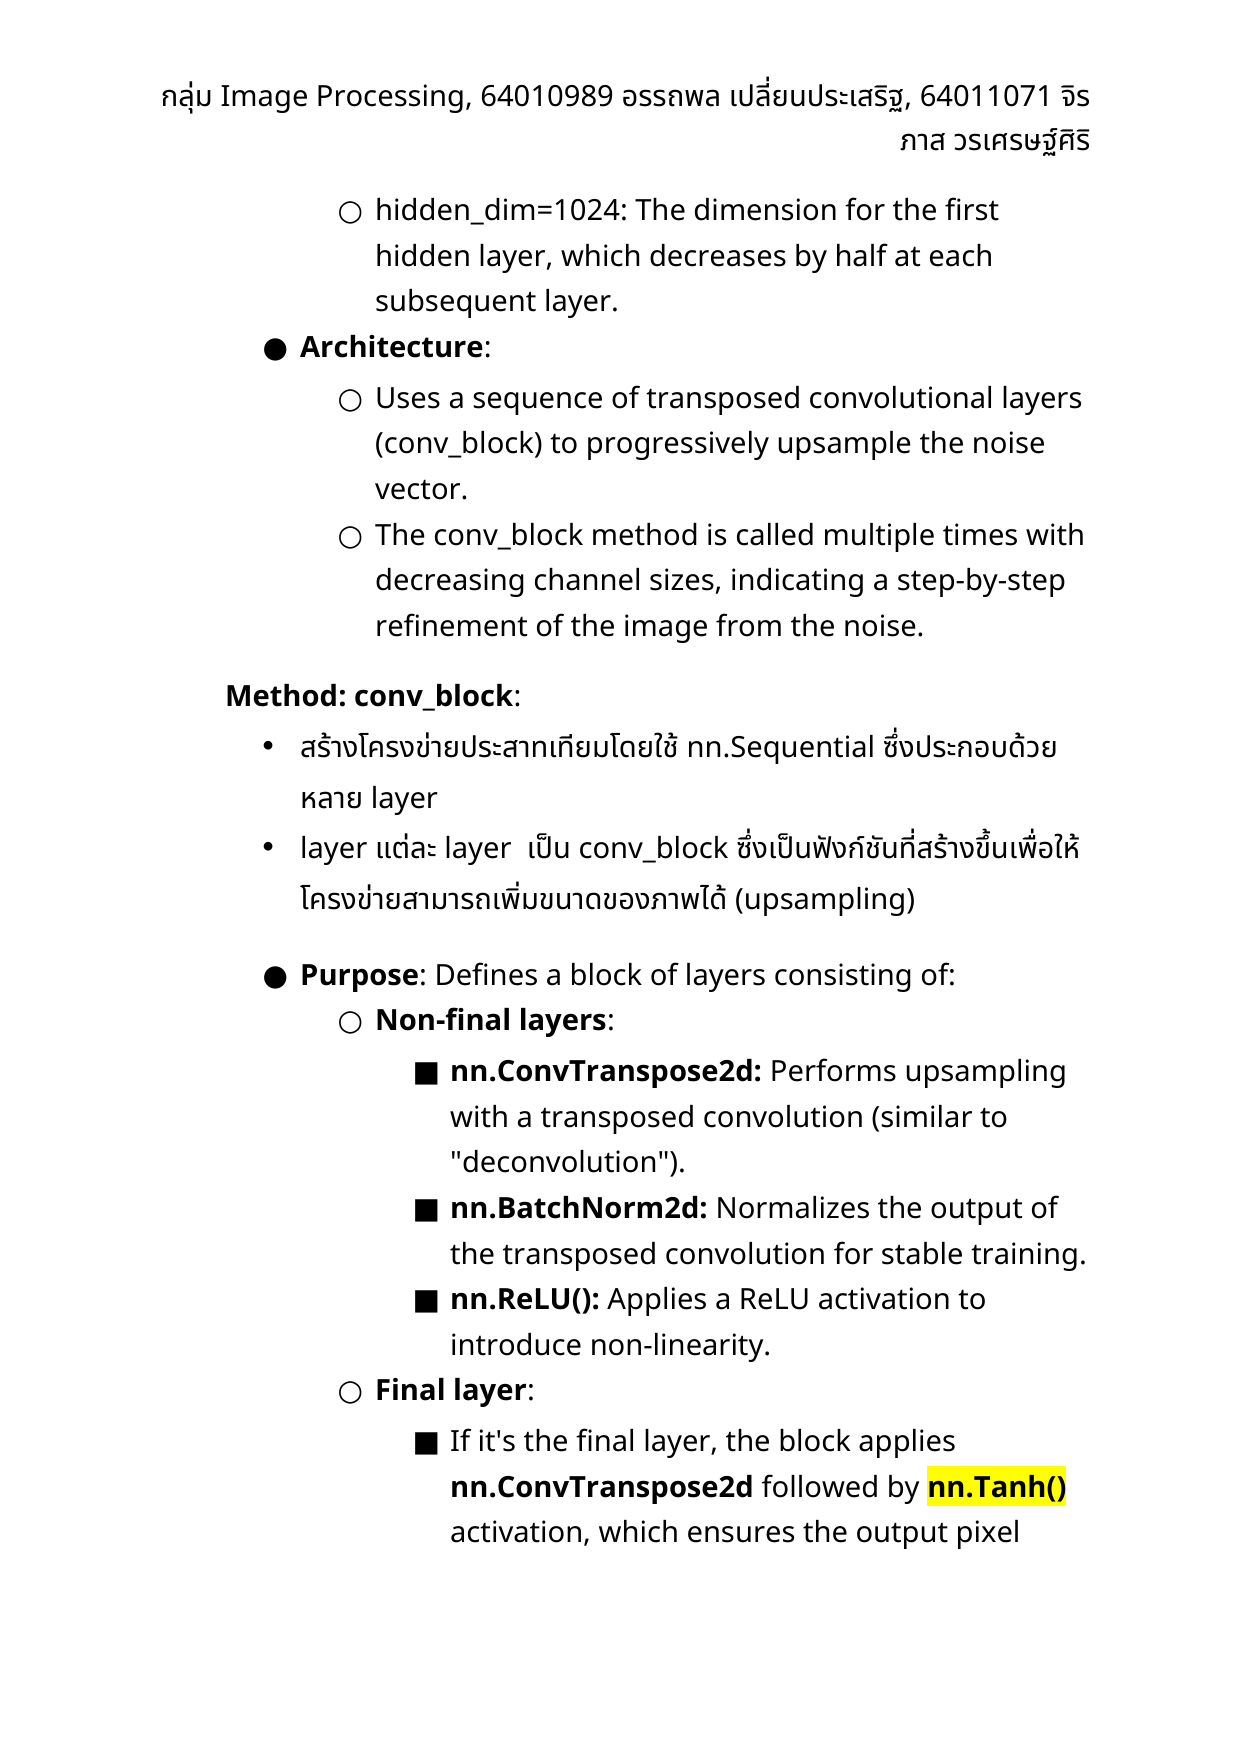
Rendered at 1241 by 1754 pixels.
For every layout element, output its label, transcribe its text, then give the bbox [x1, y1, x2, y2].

text Method: conv_block: [225, 676, 1090, 720]
list nn.ConvTranspose2d: Performs upsampling with a transposed convolution (similar to "deconvolution"). [412, 1051, 1090, 1181]
list Non-final layers: [337, 1000, 1090, 1044]
list สร้างโครงข่ายประสาทเทียมโดยใช้ nn.Sequential ซึ่งประกอบด้วยหลาย layer [262, 726, 1090, 821]
list Architecture: [262, 326, 1090, 370]
list Uses a sequence of transposed convolutional layers (conv_block) to progressively upsample the noise vector. [337, 377, 1090, 508]
list hidden_dim=1024: The dimension for the first hidden layer, which decreases by half at each subsequent layer. [337, 189, 1090, 320]
list layer แต่ละ layer เป็น conv_block ซึ่งเป็นฟังก์ชันที่สร้างขึ้นเพื่อให้โครงข่ายสามารถเพิ่มขนาดของภาพได้ (upsampling) [262, 828, 1090, 923]
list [412, 1421, 1090, 1551]
list Purpose: Defines a block of layers consisting of: [262, 954, 1090, 994]
list Final layer: [337, 1370, 1090, 1414]
list The conv_block method is called multiple times with decreasing channel sizes, indicating a step-by-step refinement of the image from the noise. [337, 514, 1090, 645]
list nn.BatchNorm2d: Normalizes the output of the transposed convolution for stable training. [412, 1187, 1090, 1273]
list nn.ReLU(): Applies a ReLU activation to introduce non-linearity. [412, 1279, 1090, 1364]
